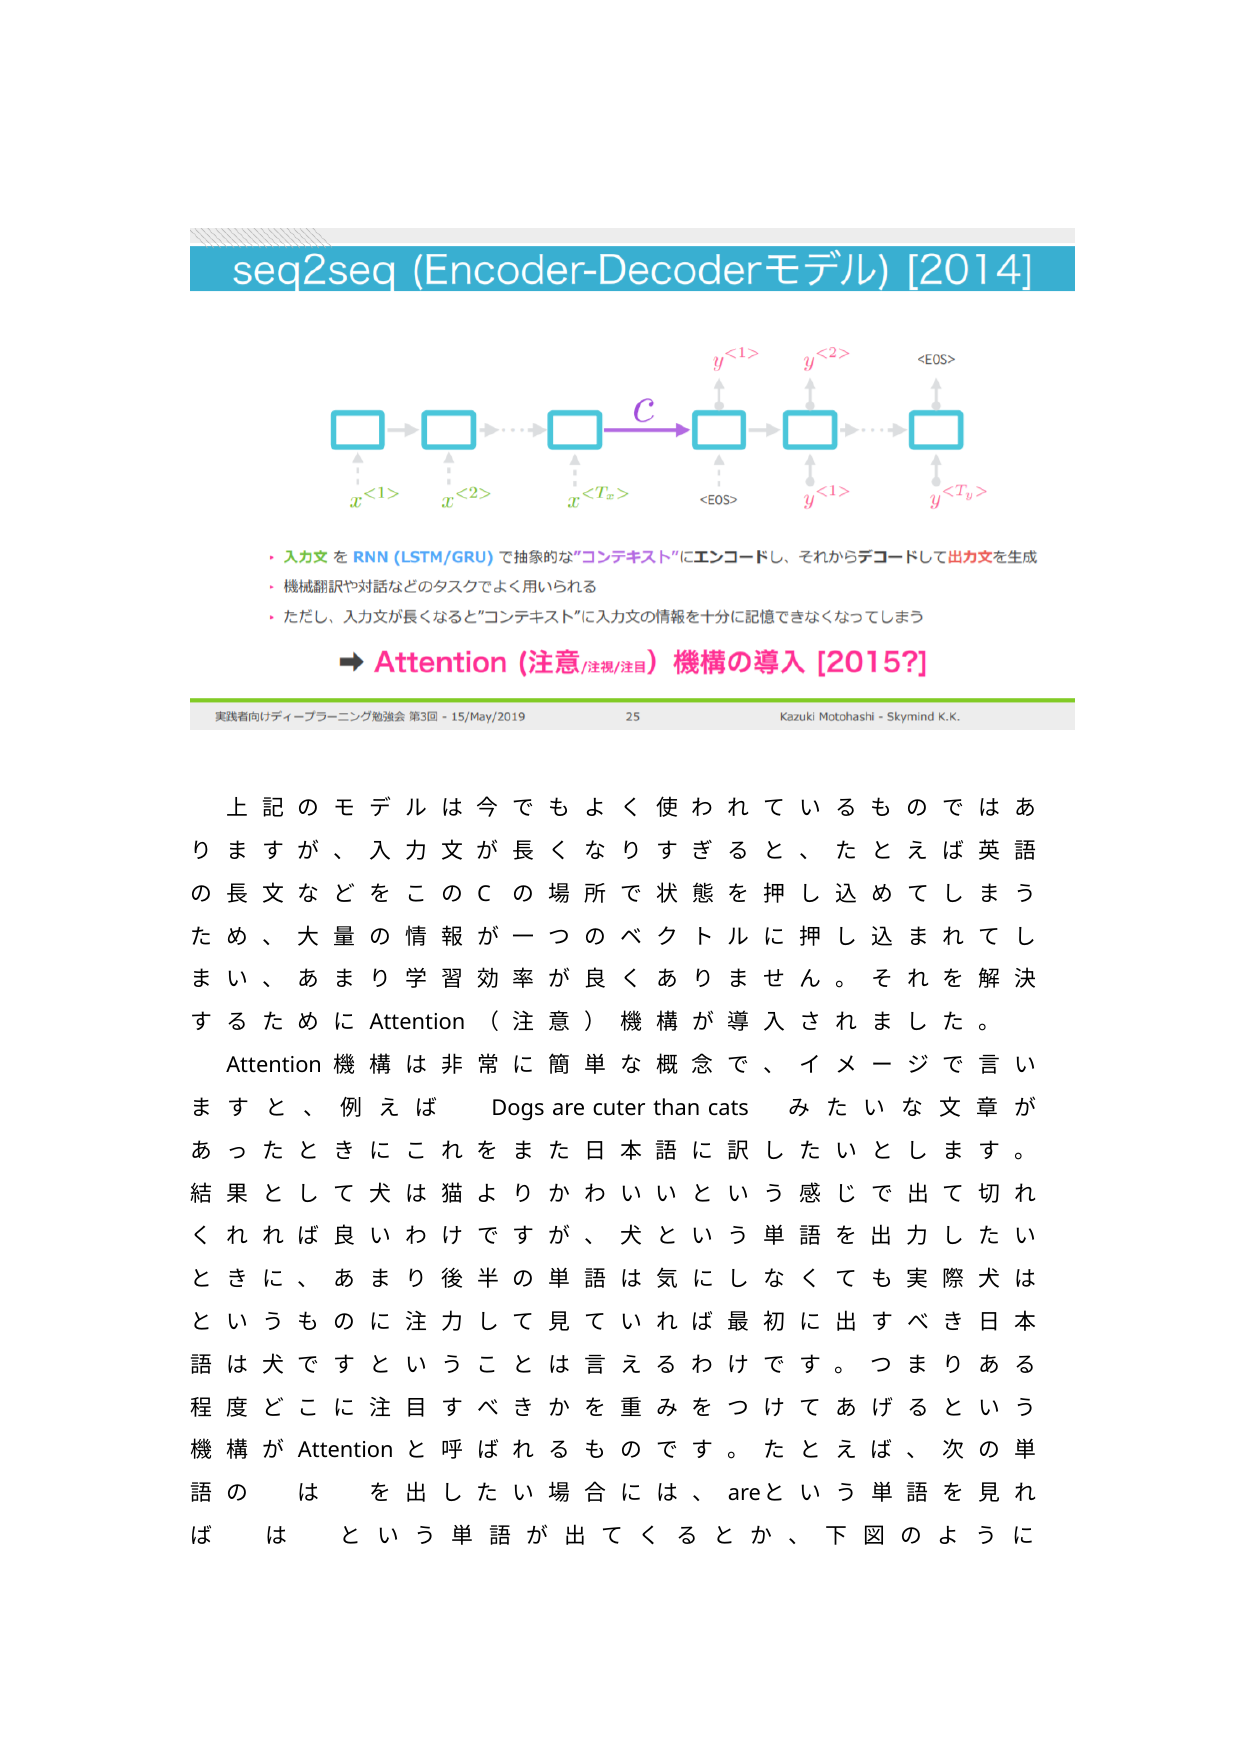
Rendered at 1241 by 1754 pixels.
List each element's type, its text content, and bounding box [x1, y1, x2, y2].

text 上記のモデルは今でもよく使われているものではありますが、入力文が長くなりすぎると、たとえば英語の長文などをこのCの場所で状態を押し込めてしまうため、大量の情報が一つのベクトルに押し込まれてしまい、あまり学習効率が良くありません。それを解決するためにAttention（注意）機構が導入されました。 [190, 785, 1050, 1042]
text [190, 1042, 1050, 1555]
picture [190, 228, 1075, 730]
